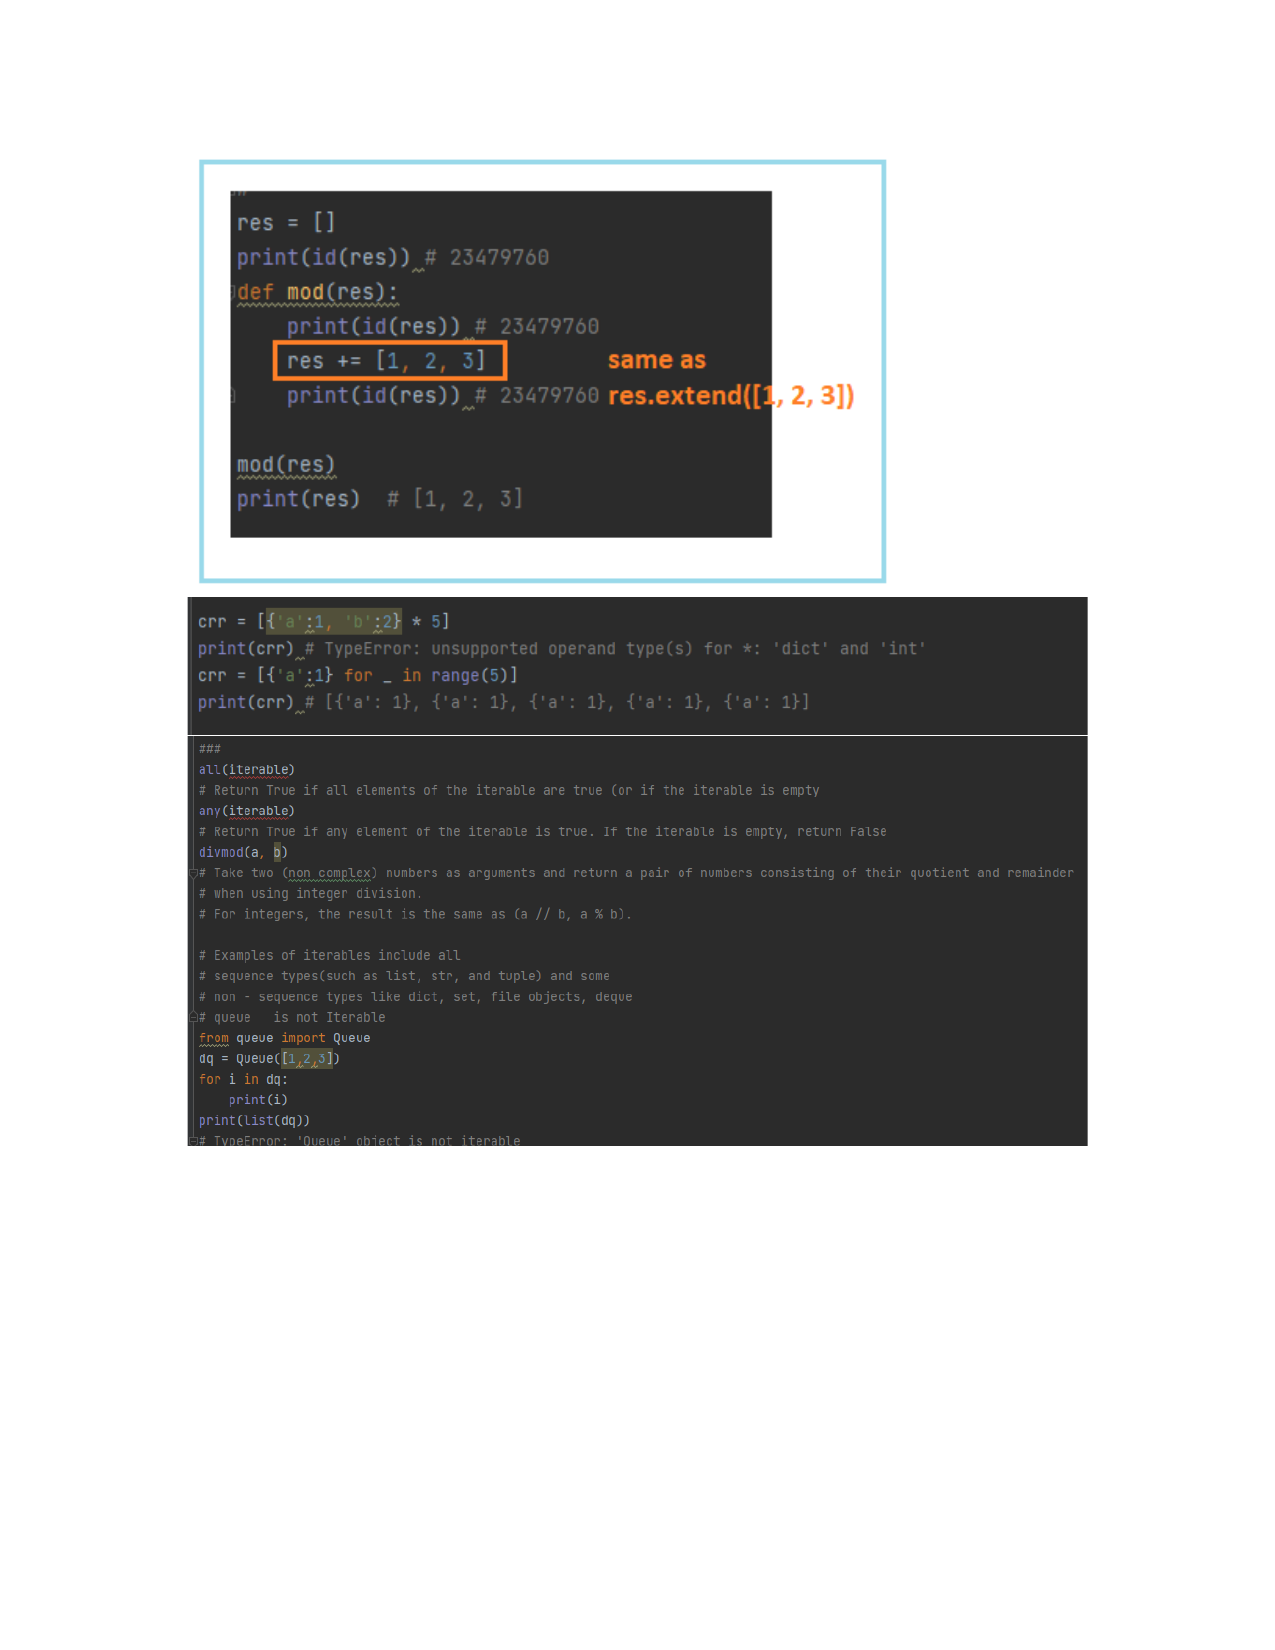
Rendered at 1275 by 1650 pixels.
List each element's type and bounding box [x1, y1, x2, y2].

picture [187, 736, 1088, 1146]
picture [187, 597, 1088, 735]
picture [187, 150, 899, 596]
